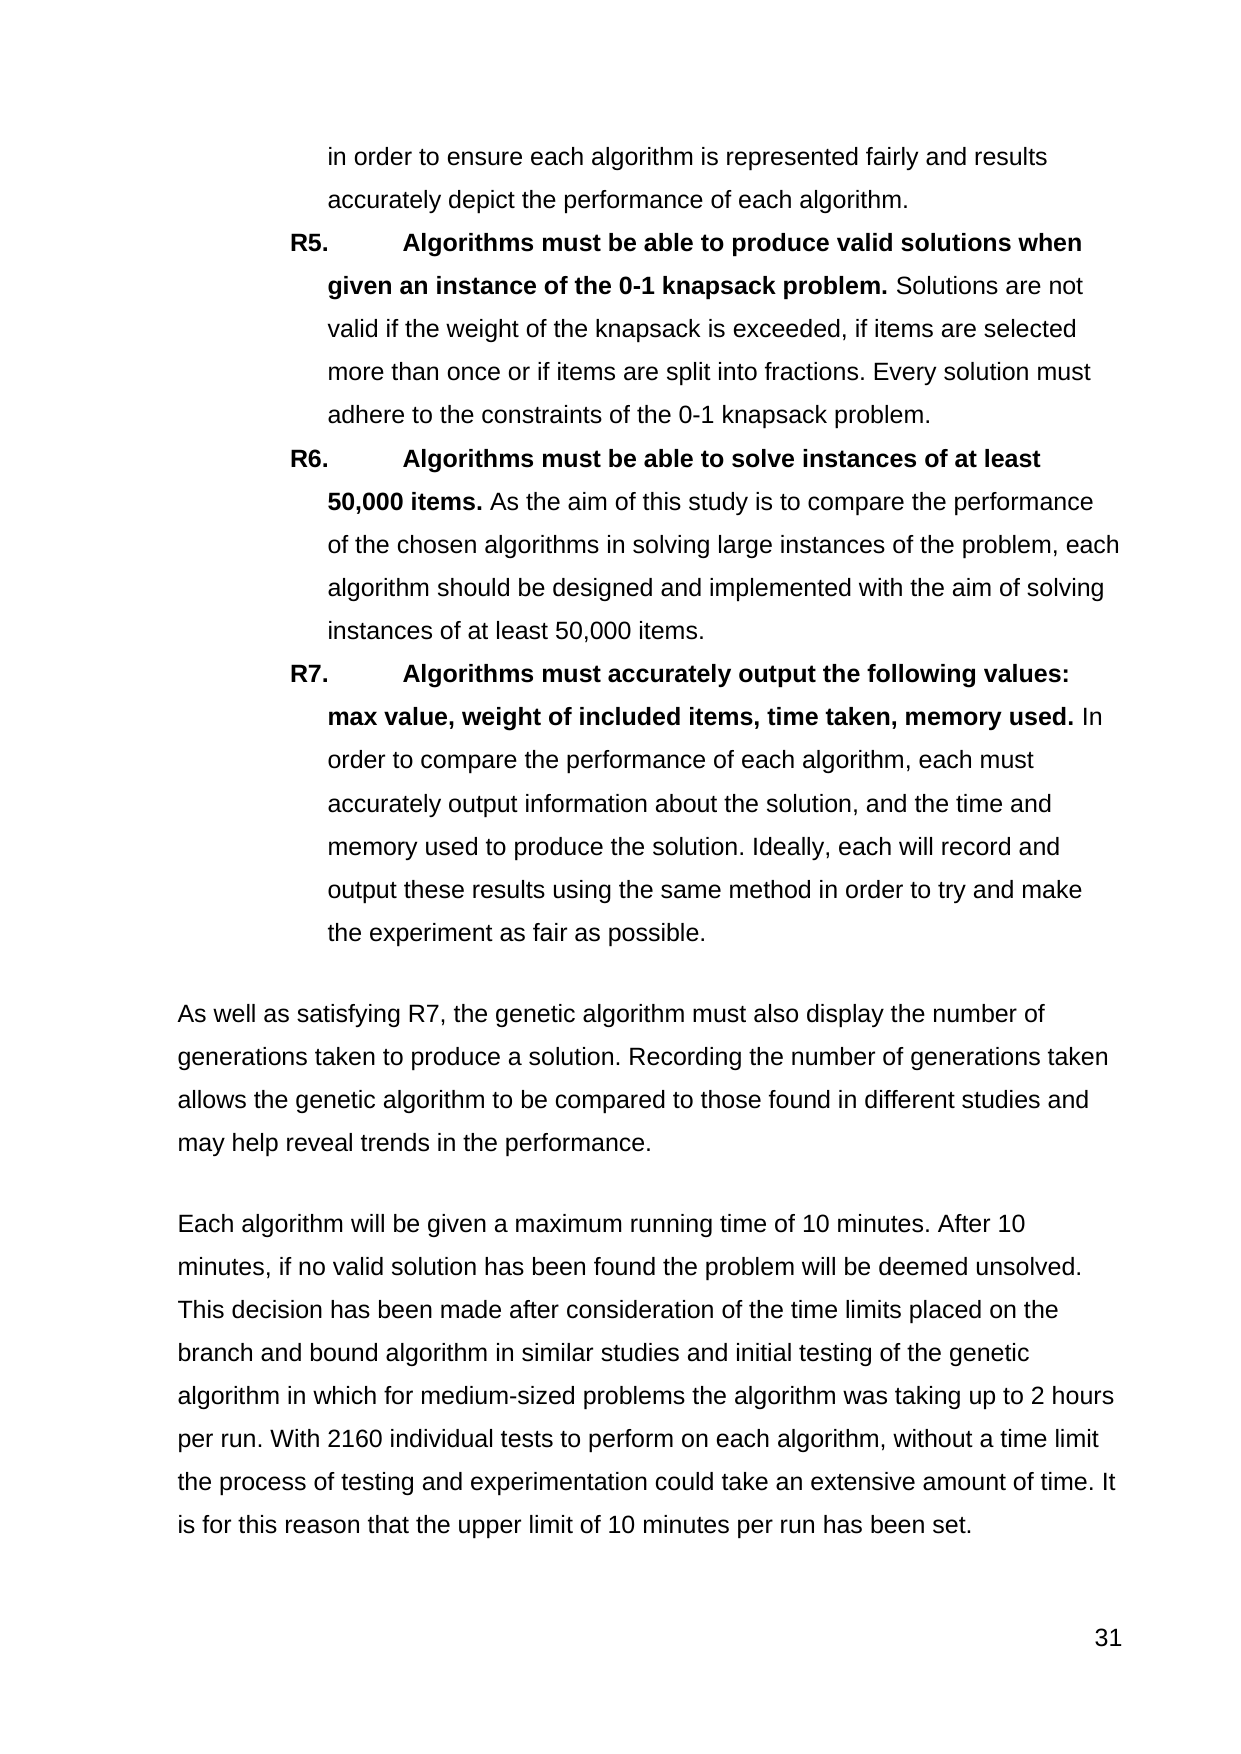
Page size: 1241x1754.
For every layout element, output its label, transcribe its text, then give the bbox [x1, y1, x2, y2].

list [290, 142, 1122, 214]
list Algorithms must be able to produce valid solutions when given an instance of the 0-1 knapsack problem. Solutions are not valid if the weight of the knapsack is exceeded, if items are selected more than once or if items are split into fractions. Every solution must adhere to the constraints of the 0-1 knapsack problem. [290, 228, 1122, 429]
list Algorithms must accurately output the following values: max value, weight of included items, time taken, memory used. In order to compare the performance of each algorithm, each must accurately output information about the solution, and the time and memory used to produce the solution. Ideally, each will record and output these results using the same method in order to try and make the experiment as fair as possible. [290, 659, 1122, 947]
text Each algorithm will be given a maximum running time of 10 minutes. After 10 minutes, if no valid solution has been found the problem will be deemed unsolved. This decision has been made after consideration of the time limits placed on the branch and bound algorithm in similar studies and initial testing of the genetic algorithm in which for medium-sized problems the algorithm was taking up to 2 hours per run. With 2160 individual tests to perform on each algorithm, without a time limit the process of testing and experimentation could take an extensive amount of time. It is for this reason that the upper limit of 10 minutes per run has been set. [177, 1209, 1122, 1539]
list Algorithms must be able to solve instances of at least 50,000 items. As the aim of this study is to compare the performance of the chosen algorithms in solving large instances of the problem, each algorithm should be designed and implemented with the aim of solving instances of at least 50,000 items. [290, 444, 1122, 645]
text As well as satisfying R7, the genetic algorithm must also display the number of generations taken to produce a solution. Recording the number of generations taken allows the genetic algorithm to be compared to those found in different studies and may help reveal trends in the performance. [177, 999, 1122, 1157]
